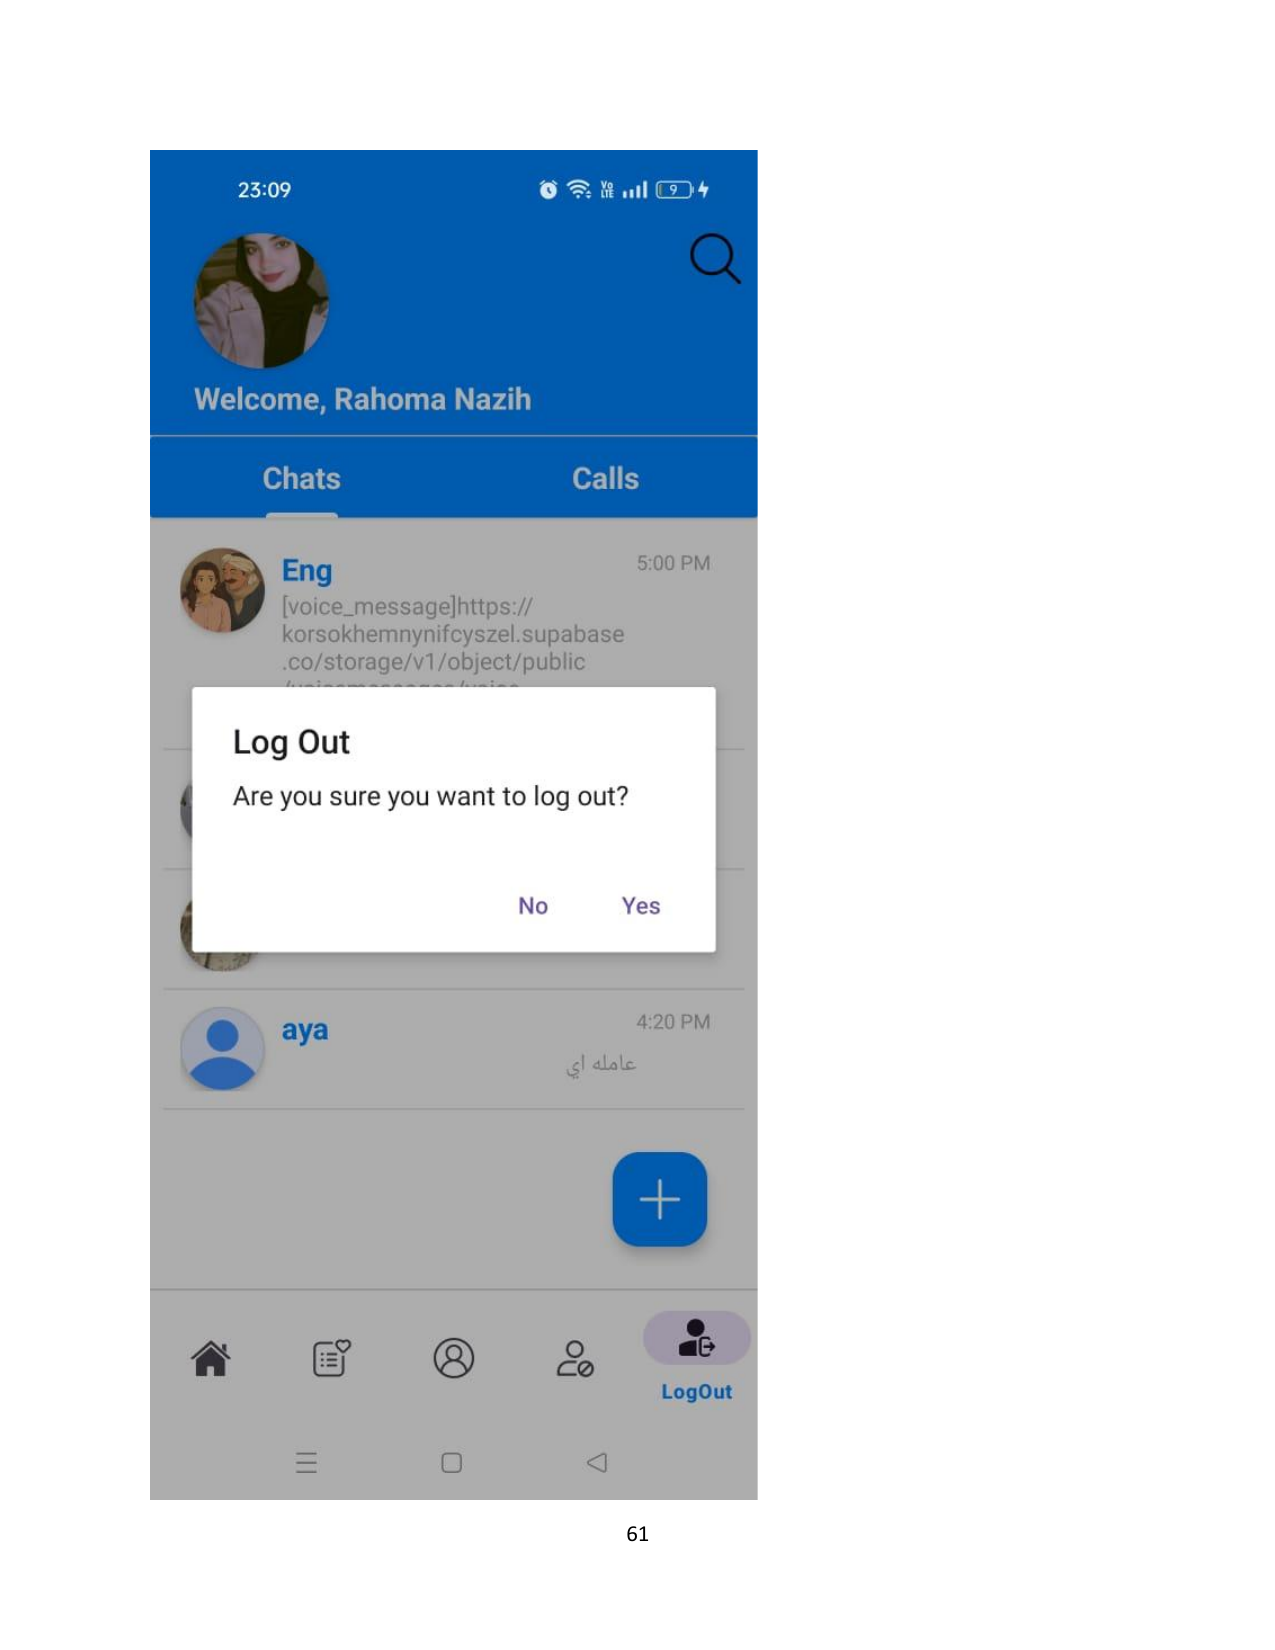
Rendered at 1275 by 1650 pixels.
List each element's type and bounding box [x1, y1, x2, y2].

picture [150, 150, 758, 1500]
